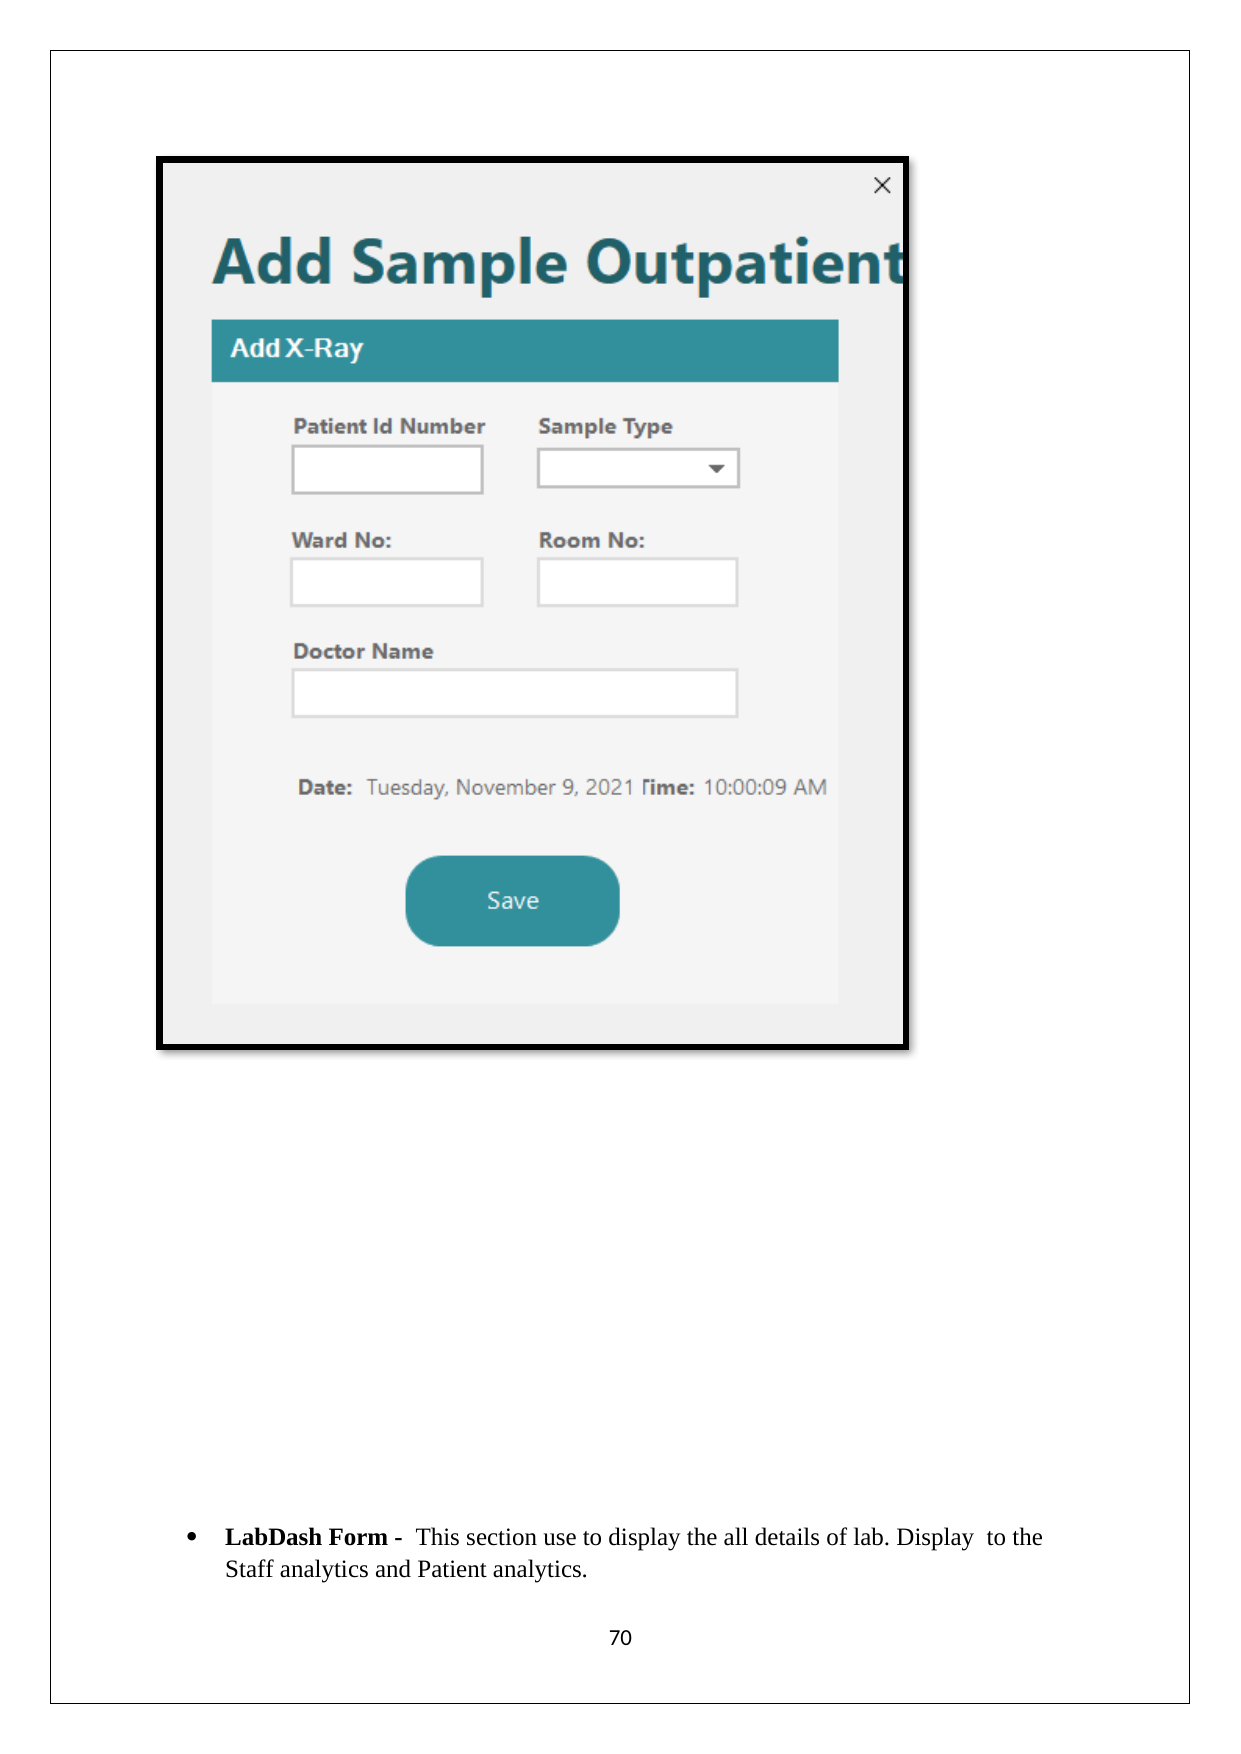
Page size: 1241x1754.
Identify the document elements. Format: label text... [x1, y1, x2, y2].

picture [163, 163, 903, 1044]
list LabDash Form - This section use to display the all details of lab. Display to the Staff analytics and Patient analytics. [187, 1522, 1090, 1583]
